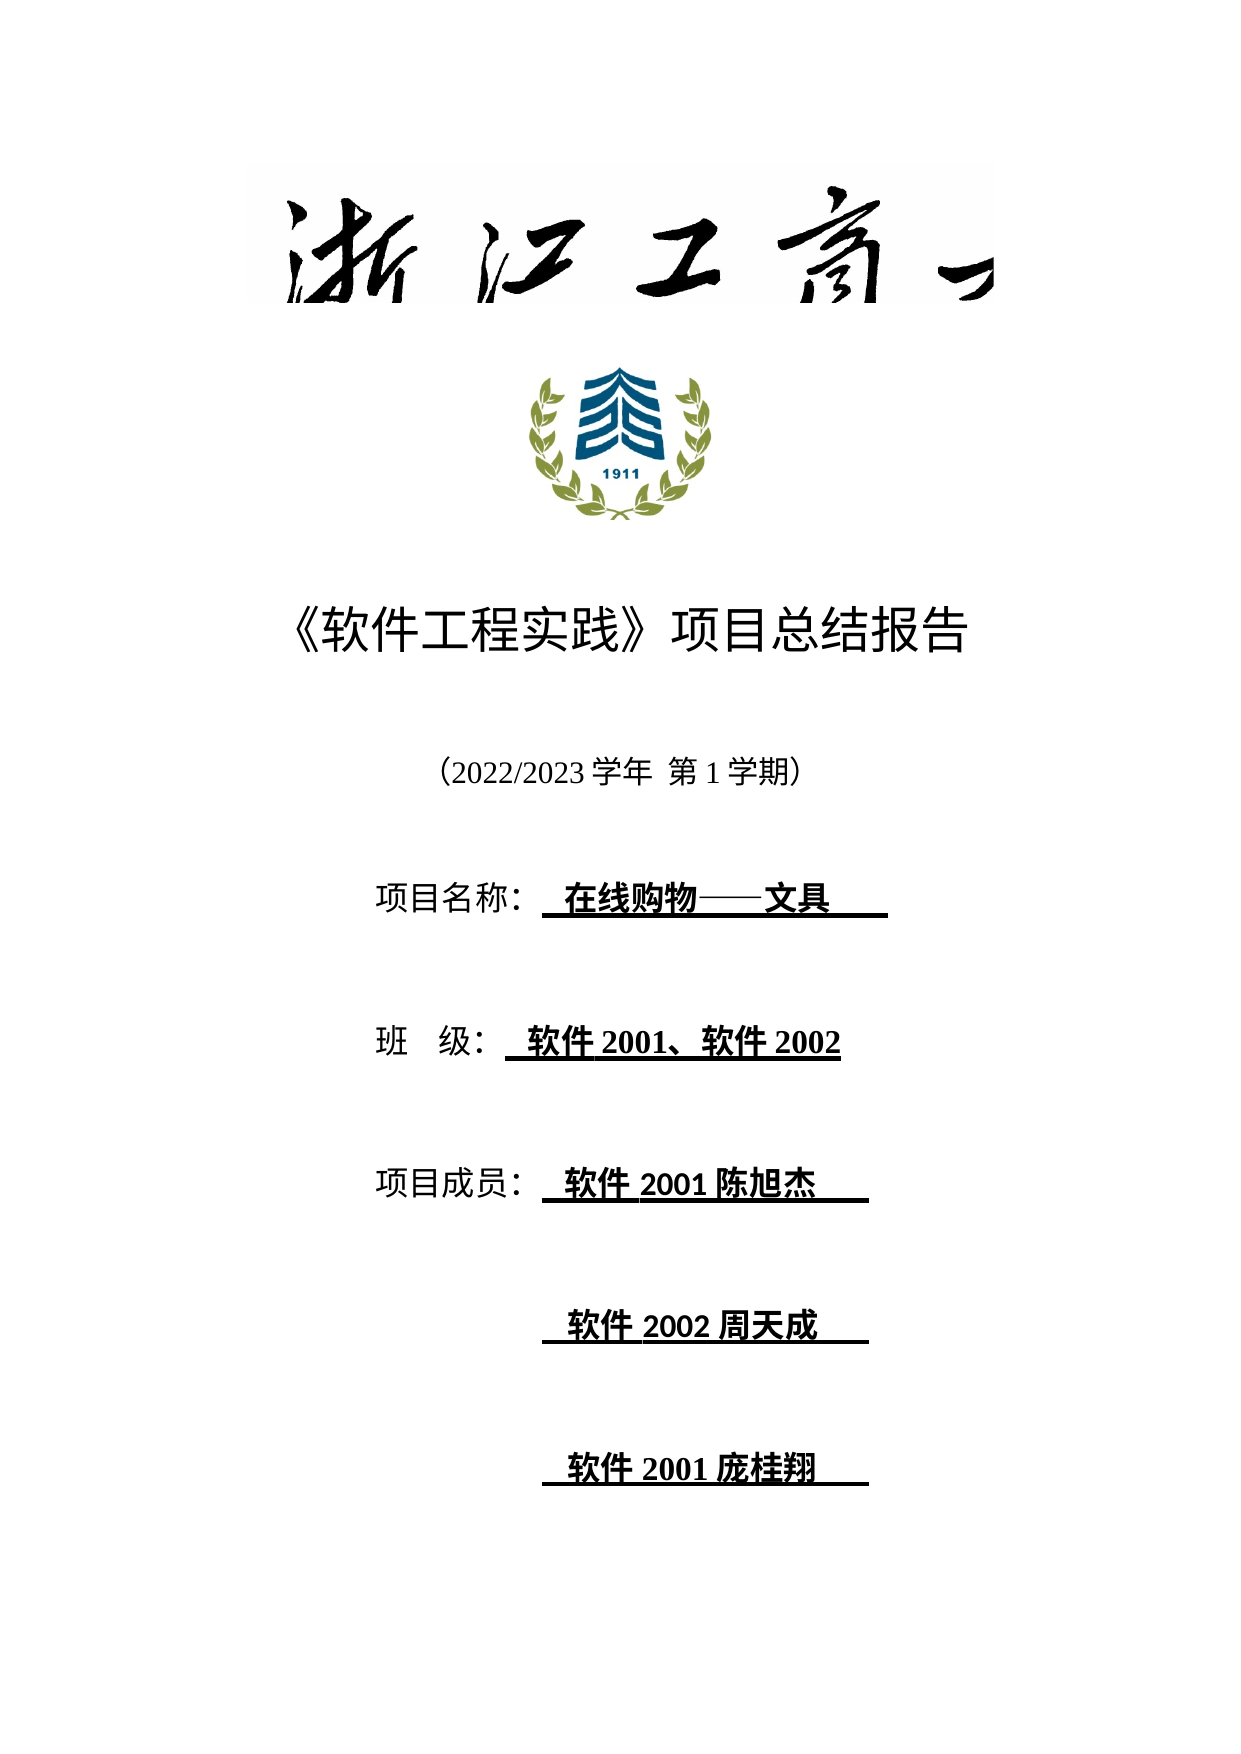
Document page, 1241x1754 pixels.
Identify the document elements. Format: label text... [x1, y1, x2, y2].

text 软件 2001 庞桂翔 [375, 1433, 1053, 1498]
text 软件 2002 周天成 [375, 1291, 1053, 1356]
text 《软件工程实践》项目总结报告 [187, 578, 1053, 675]
text 项目名称： 在线购物——文具 [375, 864, 1053, 929]
text 班 级： 软件2001、软件2002 [375, 1006, 1053, 1071]
text 项目成员： 软件 2001 陈旭杰 [375, 1148, 1053, 1213]
picture [521, 353, 720, 531]
text （2022/2023学年 第1学期） [187, 737, 1053, 802]
